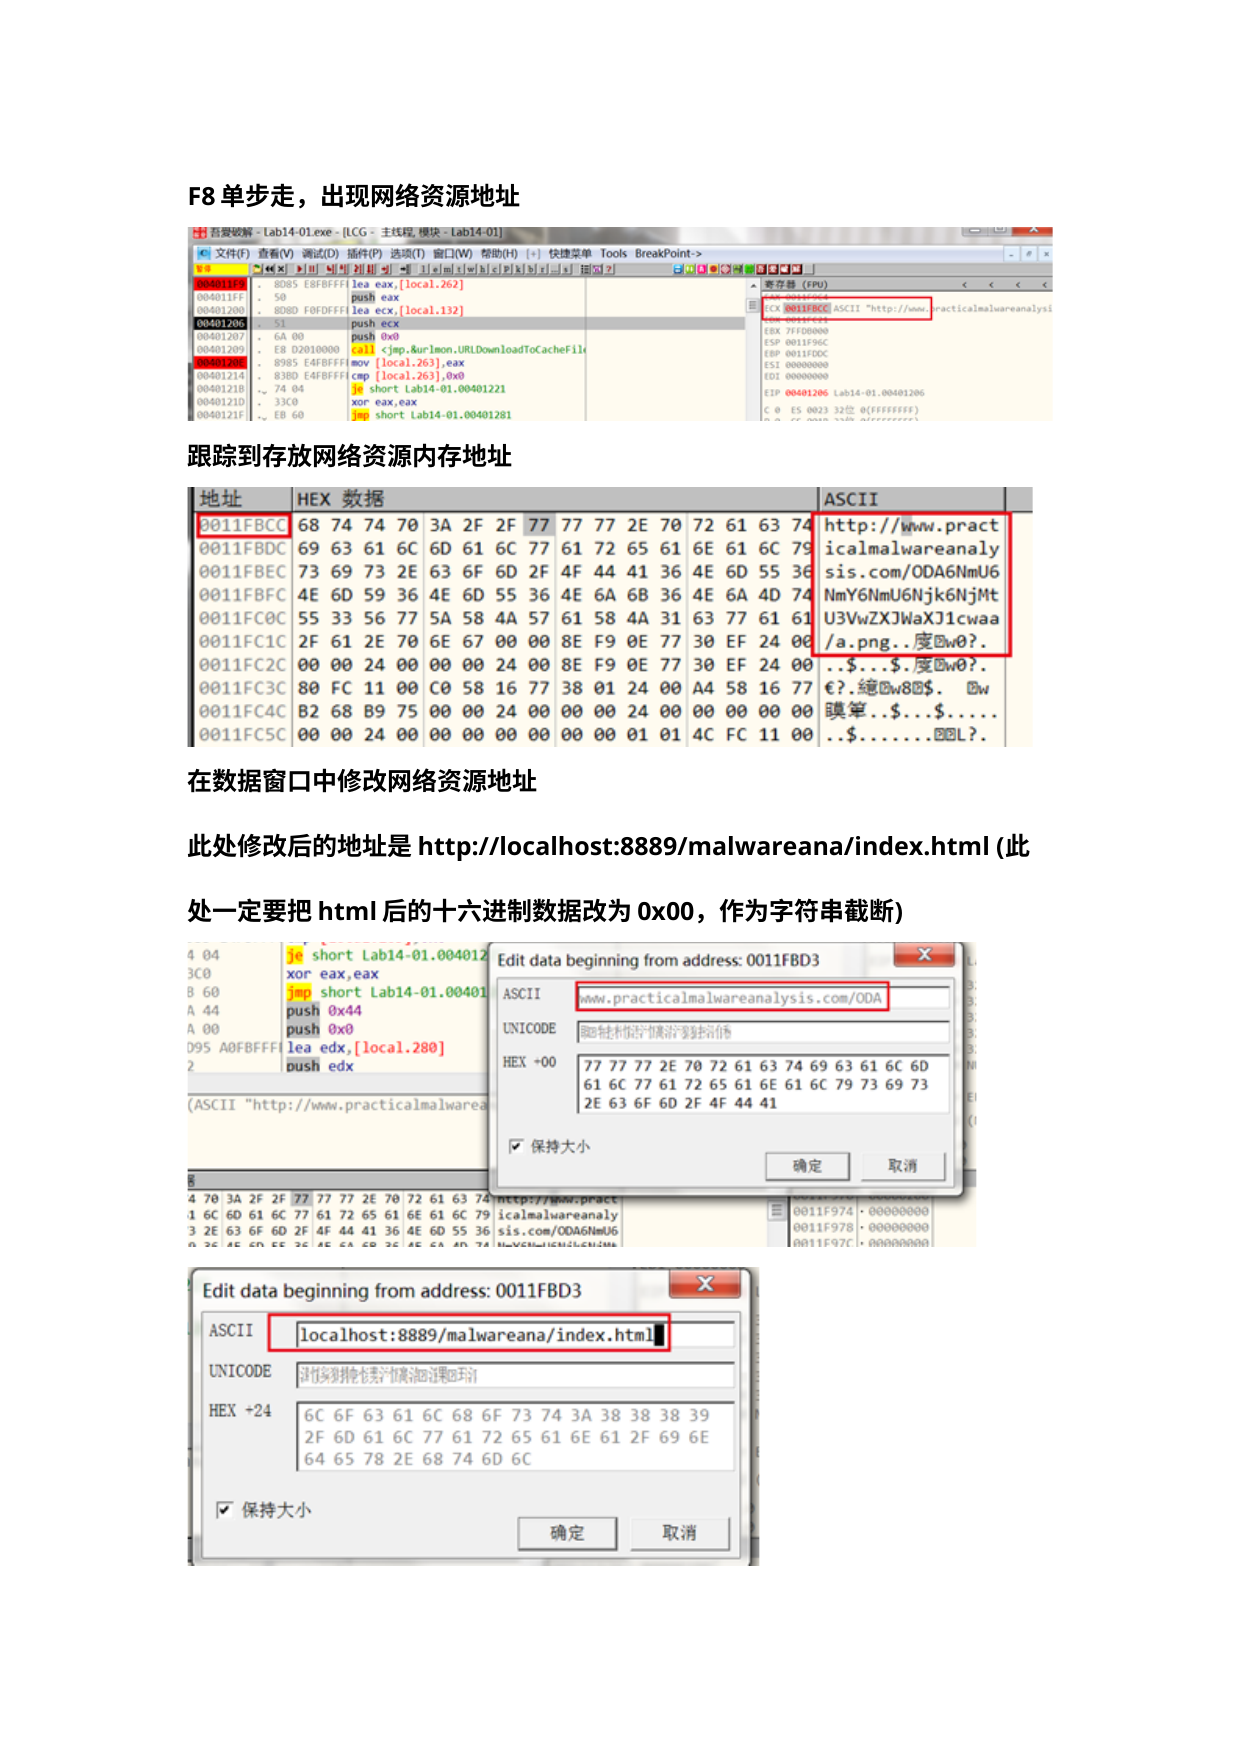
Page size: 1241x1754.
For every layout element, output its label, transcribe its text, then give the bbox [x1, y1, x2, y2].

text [187, 747, 1053, 1592]
picture [187, 487, 1033, 747]
picture [187, 1267, 760, 1566]
picture [187, 227, 1053, 421]
picture [187, 942, 977, 1247]
text F8单步走，出现网络资源地址 [187, 162, 1053, 227]
